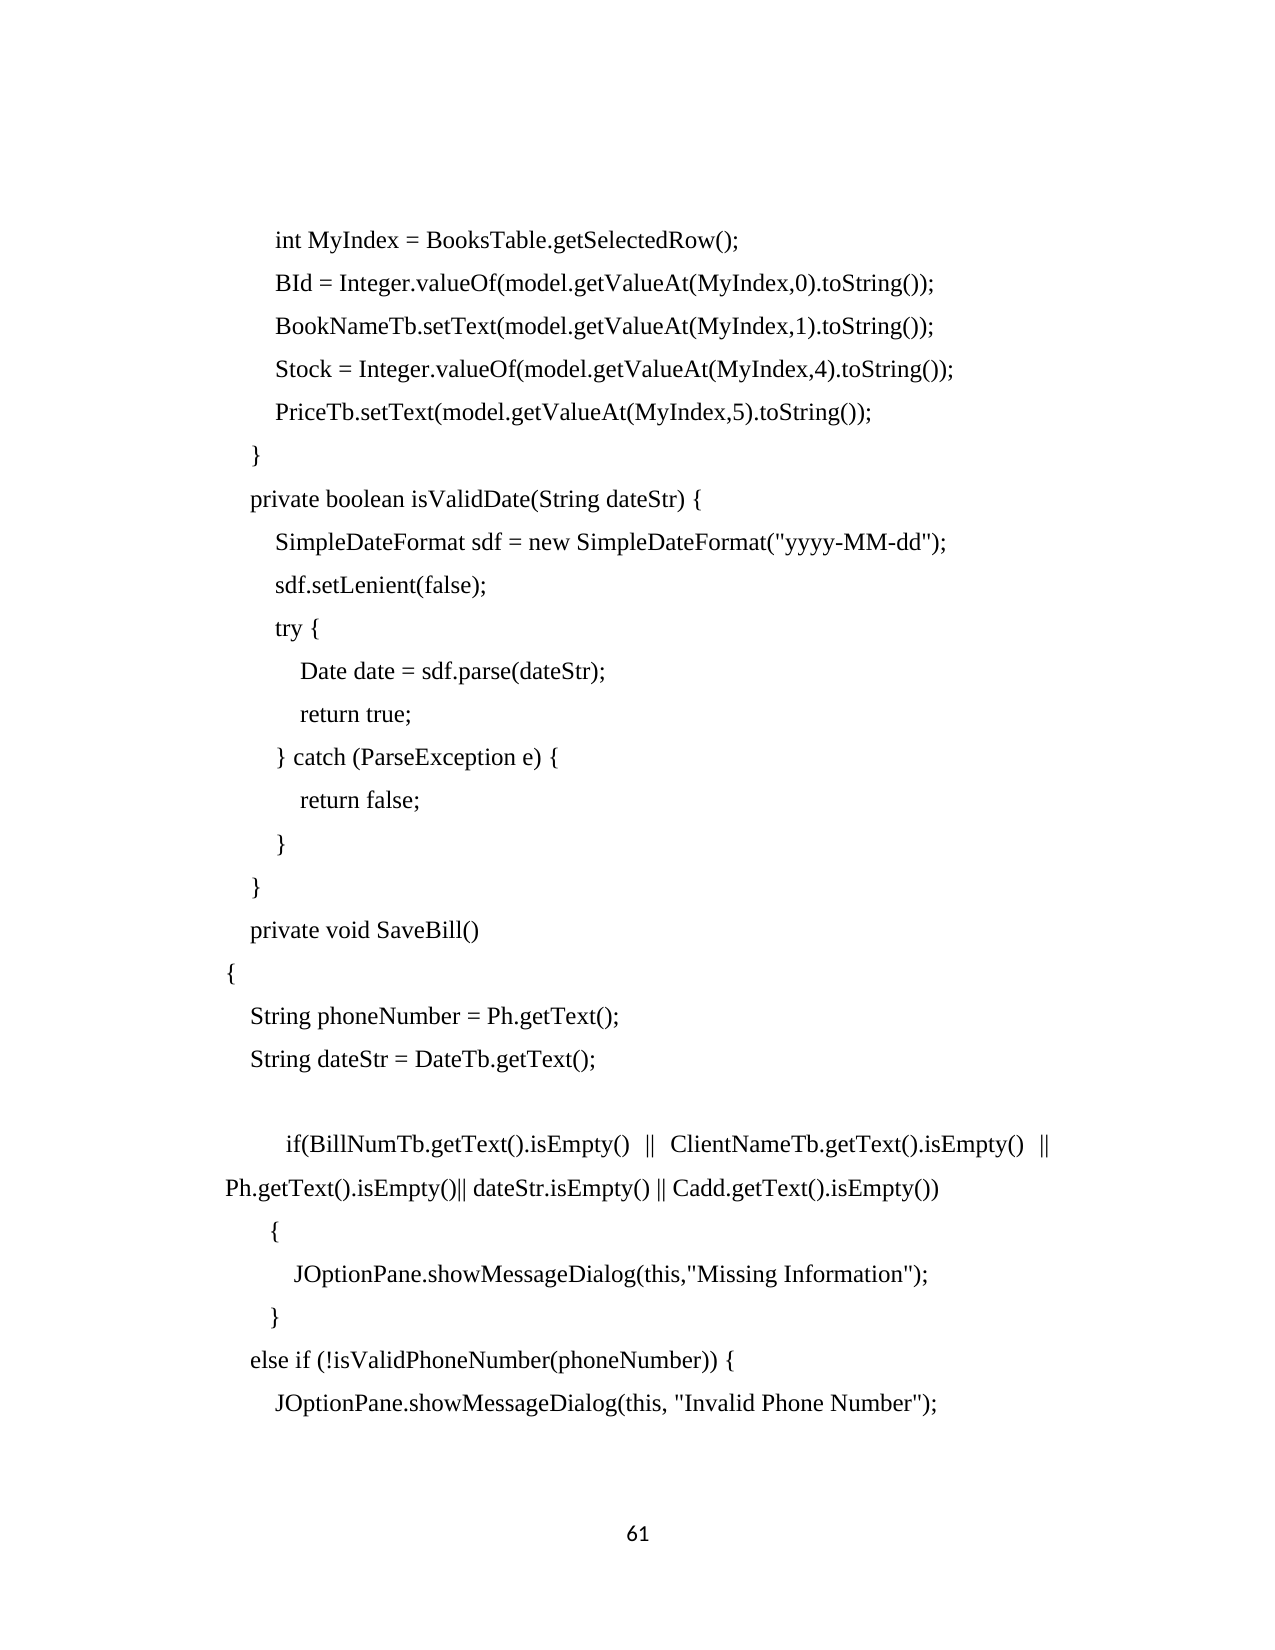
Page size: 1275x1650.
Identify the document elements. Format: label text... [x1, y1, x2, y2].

text String dateStr = DateTb.getText(); [225, 1044, 1050, 1073]
text { [225, 1216, 1050, 1244]
text return true; [225, 699, 1050, 728]
text return false; [225, 786, 1050, 814]
text Date date = sdf.parse(dateStr); [225, 656, 1050, 685]
text } [225, 872, 1050, 901]
text sdf.setLenient(false); [225, 570, 1050, 599]
text if(BillNumTb.getText().isEmpty() || ClientNameTb.getText().isEmpty() || Ph.getText().isEmpty()|| dateStr.isEmpty() || Cadd.getText().isEmpty()) [225, 1129, 1050, 1201]
text JOptionPane.showMessageDialog(this,"Missing Information"); [225, 1259, 1050, 1288]
text PriceTb.setText(model.getValueAt(MyIndex,5).toString()); [225, 397, 1050, 426]
text private void SaveBill() [225, 915, 1050, 944]
text JOptionPane.showMessageDialog(this, "Invalid Phone Number"); [225, 1388, 1050, 1417]
text SimpleDateFormat sdf = new SimpleDateFormat("yyyy-MM-dd"); [225, 527, 1050, 556]
text } [225, 829, 1050, 857]
text String phoneNumber = Ph.getText(); [225, 1001, 1050, 1030]
text BId = Integer.valueOf(model.getValueAt(MyIndex,0).toString()); [225, 268, 1050, 297]
text BookNameTb.setText(model.getValueAt(MyIndex,1).toString()); [225, 311, 1050, 340]
text private boolean isValidDate(String dateStr) { [225, 484, 1050, 512]
text Stock = Integer.valueOf(model.getValueAt(MyIndex,4).toString()); [225, 354, 1050, 383]
text int MyIndex = BooksTable.getSelectedRow(); [225, 225, 1050, 254]
text } [225, 441, 1050, 469]
text else if (!isValidPhoneNumber(phoneNumber)) { [225, 1345, 1050, 1374]
text } [225, 1302, 1050, 1331]
text try { [225, 613, 1050, 642]
text { [225, 958, 1050, 987]
text } catch (ParseException e) { [225, 742, 1050, 771]
